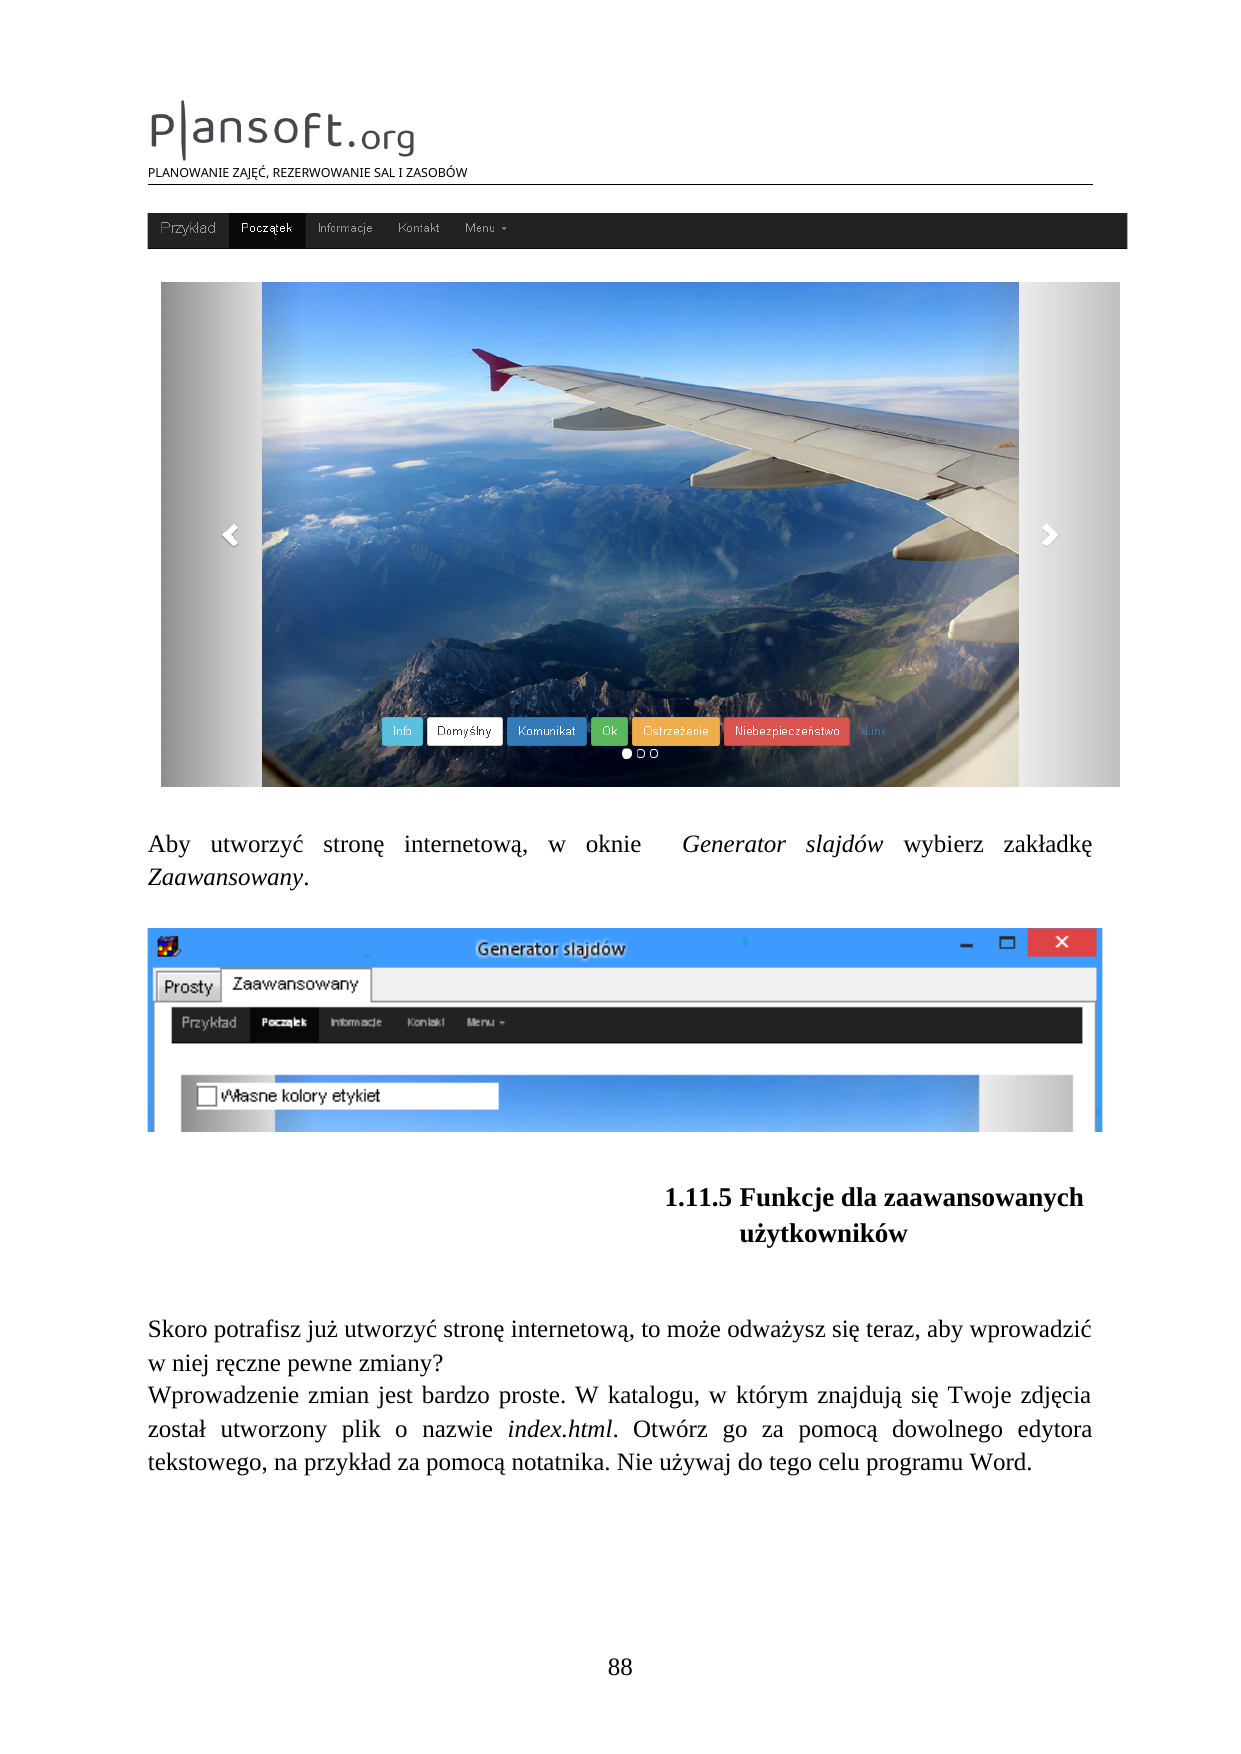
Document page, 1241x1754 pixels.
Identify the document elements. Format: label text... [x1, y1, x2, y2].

picture [147, 928, 1103, 1132]
picture [147, 73, 418, 165]
picture [147, 213, 1128, 792]
subtitle Funkcje dla zaawansowanych użytkowników [664, 1181, 1093, 1248]
text Skoro potrafisz już utworzyć stronę internetową, to może odważysz się teraz, aby wprowadzić w niej ręczne pewne zmiany? [148, 1314, 1093, 1376]
text Wprowadzenie zmian jest bardzo proste. W katalogu, w którym znajdują się Twoje zdjęcia został utworzony plik o nazwie index.html. Otwórz go za pomocą dowolnego edytora tekstowego, na przykład za pomocą notatnika. Nie używaj do tego celu programu Word. [148, 1381, 1093, 1475]
text Aby utworzyć stronę internetową, w oknie Generator slajdów wybierz zakładkę Zaawansowany. [148, 829, 1093, 891]
